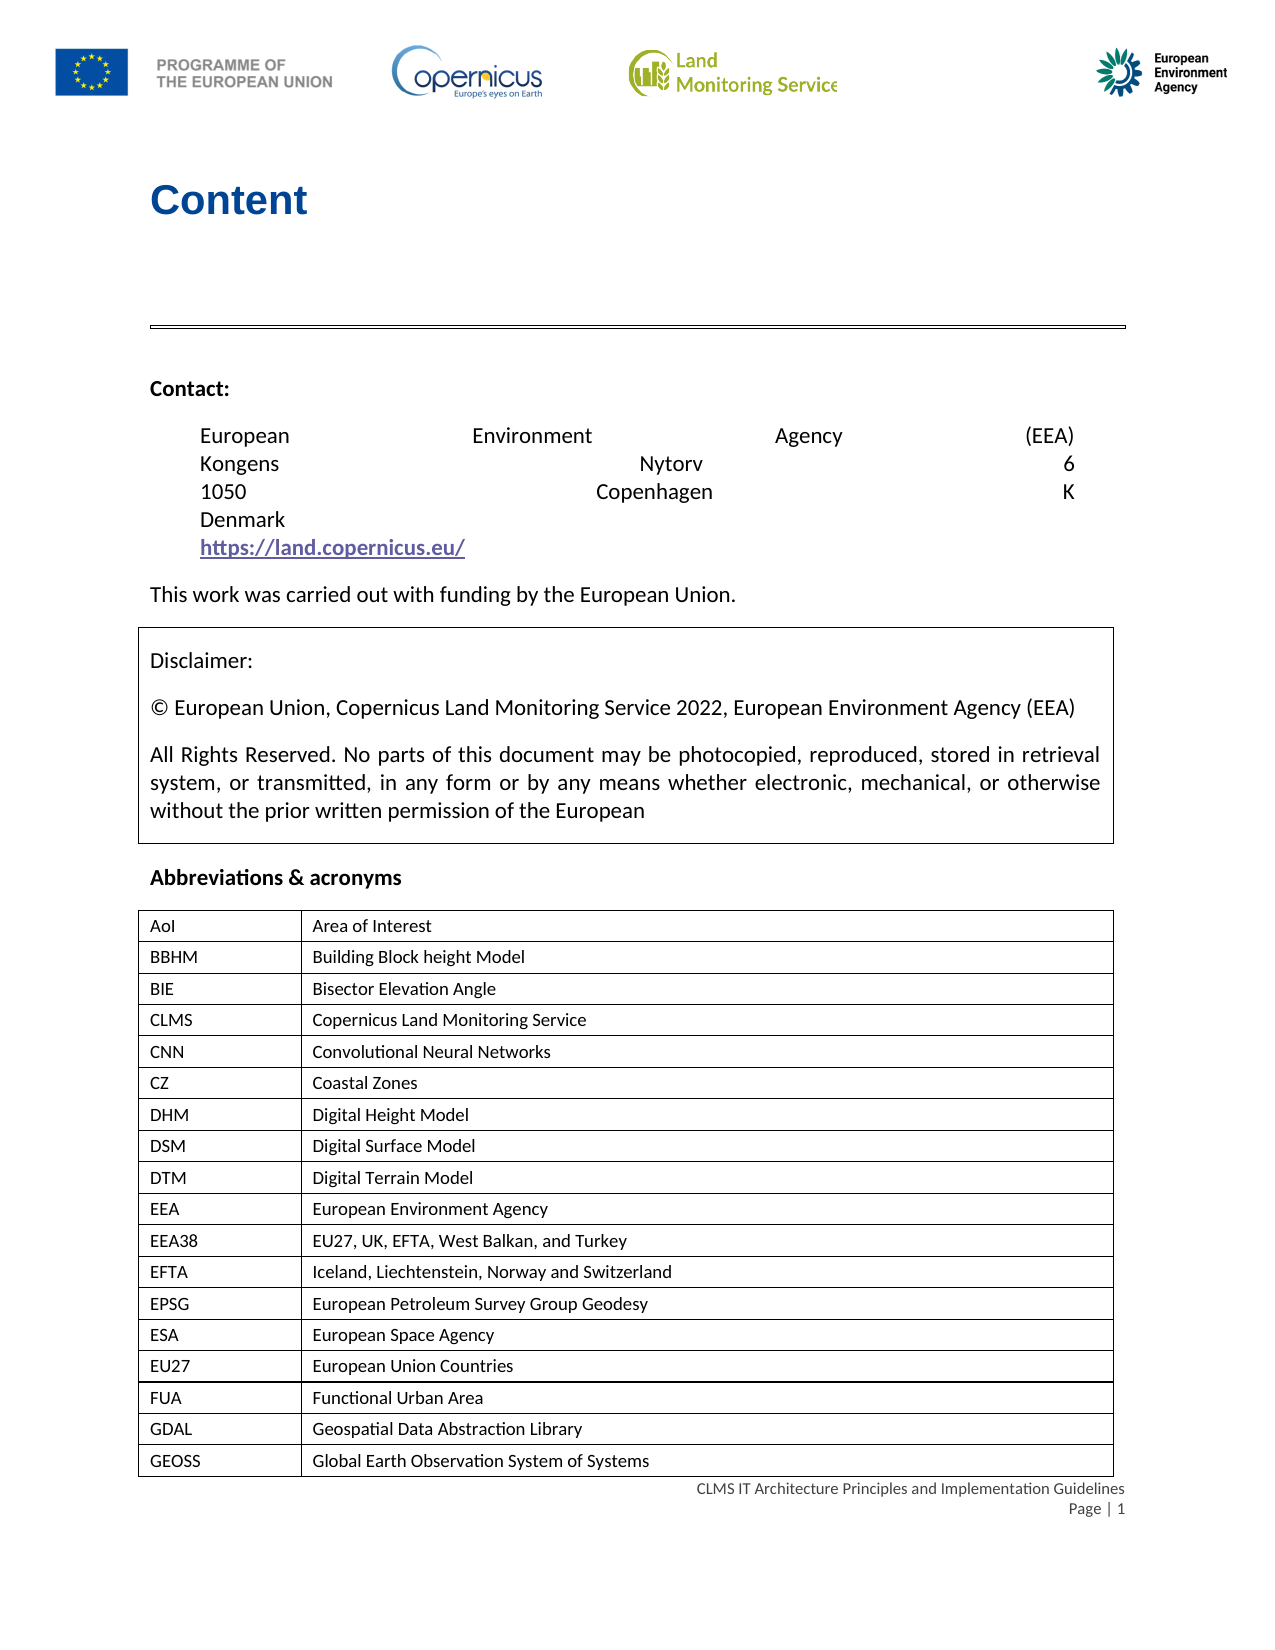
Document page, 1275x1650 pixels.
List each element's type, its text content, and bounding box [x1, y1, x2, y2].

text Contact: [150, 374, 1125, 402]
table_cell GEOSS [139, 1445, 301, 1476]
table_cell European Space Agency [302, 1320, 1113, 1350]
table_cell Coastal Zones [302, 1068, 1113, 1098]
table_cell DHM [139, 1099, 301, 1130]
table_cell BIE [139, 974, 301, 1004]
table_header AoI [139, 911, 301, 941]
table_cell European Union Countries [302, 1351, 1113, 1381]
picture [371, 15, 560, 130]
table_cell EPSG [139, 1288, 301, 1318]
text This work was carried out with funding by the European Union. [150, 580, 1125, 608]
table_cell GDAL [139, 1414, 301, 1444]
table_cell DTM [139, 1162, 301, 1193]
table_cell Digital Surface Model [302, 1131, 1113, 1161]
table_cell Geospatial Data Abstraction Library [302, 1414, 1113, 1444]
table_cell CZ [139, 1068, 301, 1098]
table_cell Global Earth Observation System of Systems [302, 1445, 1113, 1476]
picture [29, 21, 351, 124]
text Abbreviations & acronyms [150, 863, 1125, 891]
table_cell Copernicus Land Monitoring Service [302, 1005, 1113, 1035]
table_cell Bisector Elevation Angle [302, 974, 1113, 1004]
table_cell Building Block height Model [302, 942, 1113, 972]
table_header Area of Interest [302, 911, 1113, 941]
table_cell Digital Height Model [302, 1099, 1113, 1130]
text European Environment Agency (EEA) Kongens Nytorv 6 1050 Copenhagen K Denmark https://land.copernicus.eu/ [200, 421, 1075, 561]
table_cell Iceland, Liechtenstein, Norway and Switzerland [302, 1257, 1113, 1287]
picture [1094, 46, 1228, 97]
table_cell Convolutional Neural Networks [302, 1036, 1113, 1067]
table_cell EU27 [139, 1351, 301, 1381]
table_cell DSM [139, 1131, 301, 1161]
table_header Disclaimer: © European Union, Copernicus Land Monitoring Service 2022, European Environment Agency (EEA) All Rights Reserved. No parts of this document may be photocopied, reproduced, stored in retrieval system, or transmitted, in any form or by any means whether electronic, mechanical, or otherwise without the prior written permission of the European [139, 628, 1113, 843]
table_cell Functional Urban Area [302, 1383, 1113, 1413]
table_cell FUA [139, 1383, 301, 1413]
table_cell EEA [139, 1194, 301, 1224]
table_cell CNN [139, 1036, 301, 1067]
picture [628, 50, 837, 97]
table_cell ESA [139, 1320, 301, 1350]
table_cell BBHM [139, 942, 301, 972]
table_cell European Petroleum Survey Group Geodesy [302, 1288, 1113, 1318]
table_cell EEA38 [139, 1225, 301, 1256]
table_cell Digital Terrain Model [302, 1162, 1113, 1193]
table_cell European Environment Agency [302, 1194, 1113, 1224]
table_cell EFTA [139, 1257, 301, 1287]
table_cell CLMS [139, 1005, 301, 1035]
table_cell EU27, UK, EFTA, West Balkan, and Turkey [302, 1225, 1113, 1256]
